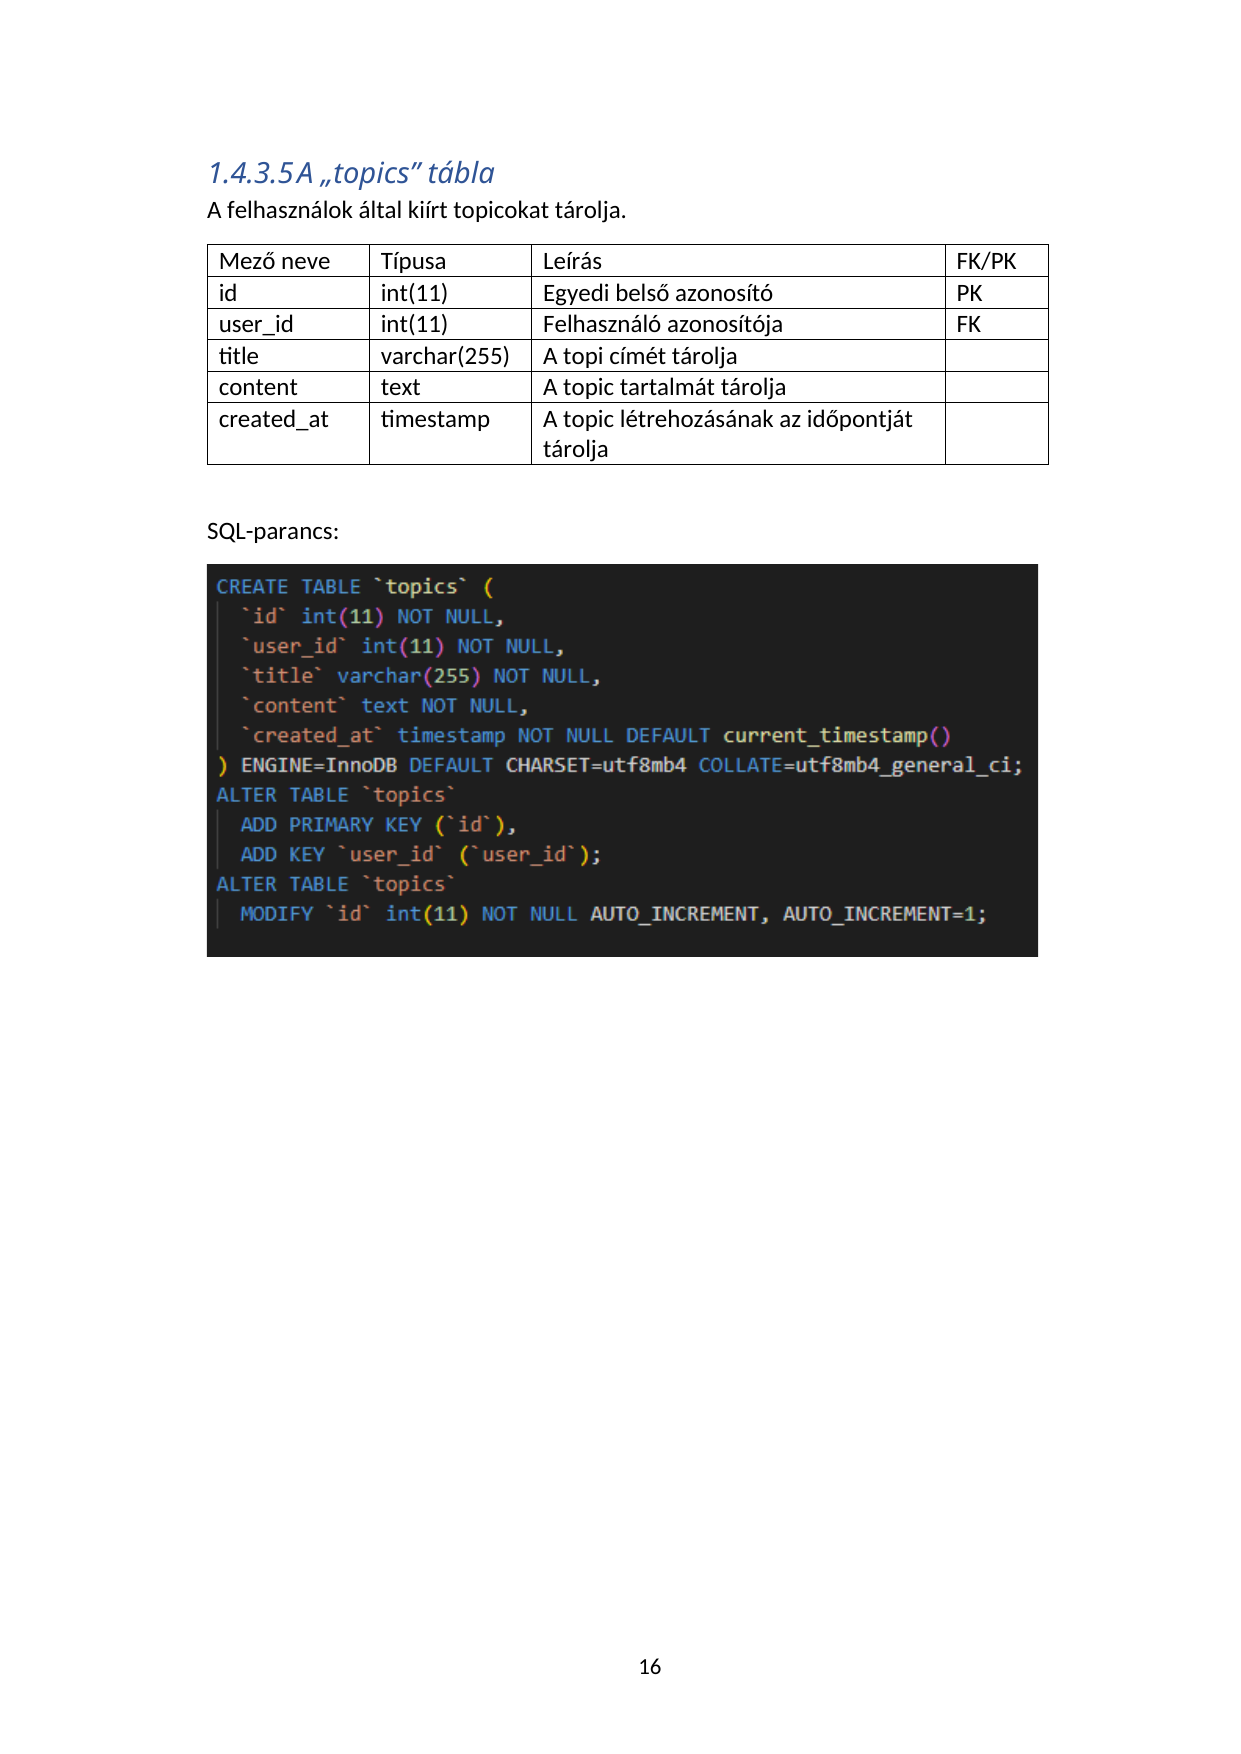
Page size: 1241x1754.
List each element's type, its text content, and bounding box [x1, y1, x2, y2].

table_header Leírás [532, 245, 945, 276]
table_cell [946, 403, 1048, 464]
table_cell content [208, 372, 369, 402]
picture [206, 564, 1039, 957]
table_cell PK [946, 277, 1048, 307]
text SQL-parancs: [207, 515, 1092, 545]
table_cell text [370, 372, 531, 402]
table_cell A topic létrehozásának az időpontját tárolja [532, 403, 945, 464]
table_header FK/PK [946, 245, 1048, 276]
text A felhasználok által kiírt topicokat tárolja. [207, 195, 1092, 225]
table_cell A topi címét tárolja [532, 340, 945, 371]
table_cell title [208, 340, 369, 371]
table_cell FK [946, 309, 1048, 339]
table_cell Egyedi belső azonosító [532, 277, 945, 307]
table_cell int(11) [370, 277, 531, 307]
table_header Mező neve [208, 245, 369, 276]
table_cell id [208, 277, 369, 307]
table_cell [946, 372, 1048, 402]
table_cell created_at [208, 403, 369, 464]
table_cell varchar(255) [370, 340, 531, 371]
subtitle A „topics” tábla [207, 152, 1092, 192]
table_cell [946, 340, 1048, 371]
table_header Típusa [370, 245, 531, 276]
table_cell timestamp [370, 403, 531, 464]
table_cell int(11) [370, 309, 531, 339]
table_cell user_id [208, 309, 369, 339]
table_cell A topic tartalmát tárolja [532, 372, 945, 402]
table_cell Felhasználó azonosítója [532, 309, 945, 339]
